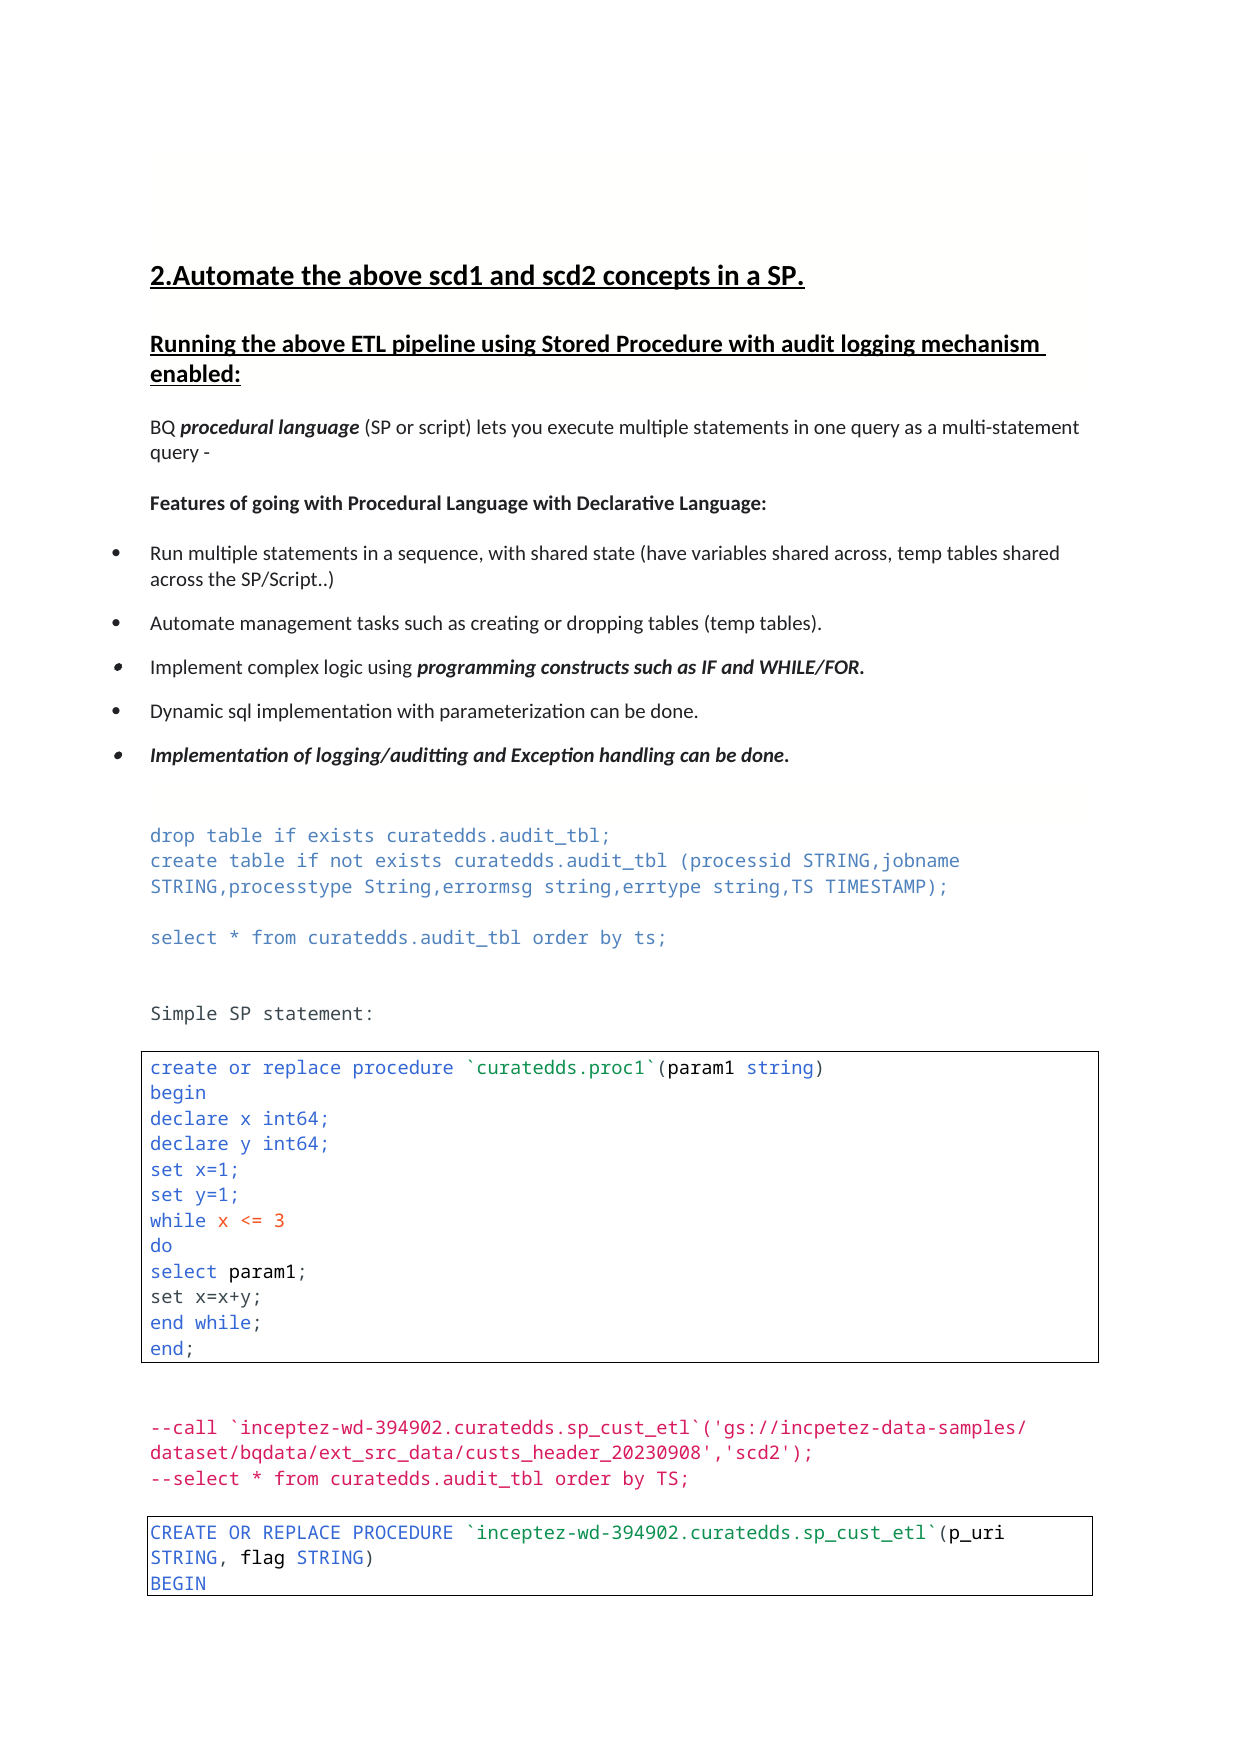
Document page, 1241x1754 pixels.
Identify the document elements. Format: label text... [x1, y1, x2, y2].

list Dynamic sql implementation with parameterization can be done. [112, 698, 1090, 724]
text drop table if exists curatedds.audit_tbl; [150, 822, 1090, 848]
text BEGIN [150, 1570, 1090, 1595]
text declare y int64; [150, 1131, 1090, 1156]
text set x=x+y; [150, 1284, 1090, 1309]
text select param1; [150, 1258, 1090, 1284]
text select * from curatedds.audit_tbl order by ts; [150, 924, 1090, 950]
text Running the above ETL pipeline using Stored Procedure with audit logging mechanism enabled: [150, 328, 1090, 389]
text declare x int64; [150, 1105, 1090, 1131]
text set x=1; [150, 1156, 1090, 1182]
list Automate management tasks such as creating or dropping tables (temp tables). [112, 610, 1090, 635]
text end; [142, 1332, 1098, 1362]
text create table if not exists curatedds.audit_tbl (processid STRING,jobname STRING,processtype String,errormsg string,errtype string,TS TIMESTAMP); [150, 848, 1090, 899]
list Implementation of logging/auditting and Exception handling can be done. [112, 742, 1090, 768]
text do [150, 1233, 1090, 1258]
text --call `inceptez-wd-394902.curatedds.sp_cust_etl`('gs://incpetez-data-samples/dataset/bqdata/ext_src_data/custs_header_20230908','scd2'); [150, 1414, 1090, 1465]
text CREATE OR REPLACE PROCEDURE `inceptez-wd-394902.curatedds.sp_cust_etl`(p_uri STRING, flag STRING) [148, 1517, 1092, 1570]
list Implement complex logic using programming constructs such as IF and WHILE/FOR. [112, 654, 1090, 679]
text Features of going with Procedural Language with Declarative Language: [150, 490, 1090, 515]
text while x <= 3 [150, 1207, 1090, 1233]
text end while; [150, 1309, 1090, 1332]
list Run multiple statements in a sequence, with shared state (have variables shared across, temp tables shared across the SP/Script..) [112, 540, 1090, 591]
text Simple SP statement: [150, 1000, 1090, 1026]
text --select * from curatedds.audit_tbl order by TS; [150, 1465, 1090, 1491]
text begin [150, 1079, 1090, 1105]
text set y=1; [150, 1182, 1090, 1207]
text 2.Automate the above scd1 and scd2 concepts in a SP. [150, 257, 1090, 292]
text create or replace procedure `curatedds.proc1`(param1 string) [142, 1052, 1098, 1079]
text BQ procedural language (SP or script) lets you execute multiple statements in one query as a multi-statement query - [150, 414, 1090, 465]
